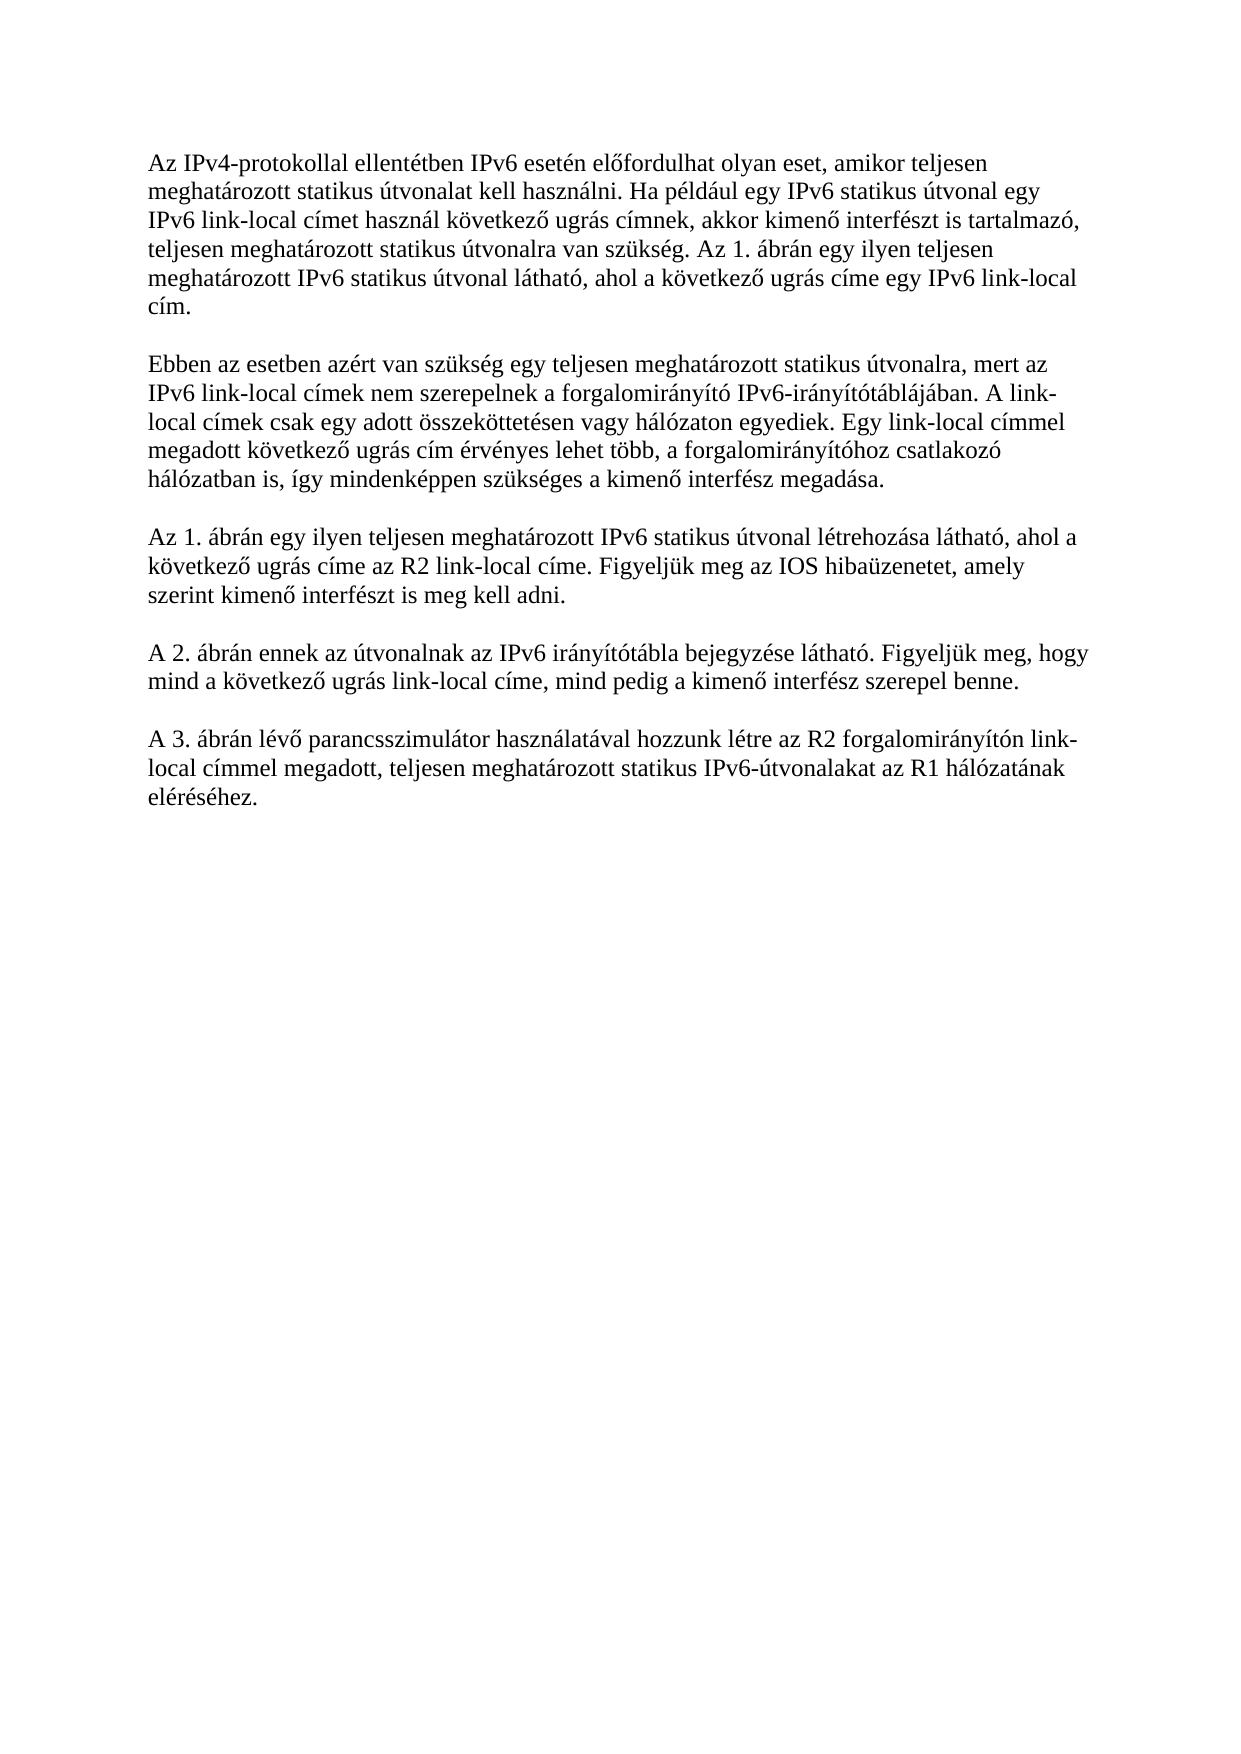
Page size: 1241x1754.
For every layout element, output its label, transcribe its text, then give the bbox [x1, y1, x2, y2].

text Az 1. ábrán egy ilyen teljesen meghatározott IPv6 statikus útvonal létrehozása látható, ahol a következő ugrás címe az R2 link-local címe. Figyeljük meg az IOS hibaüzenetet, amely szerint kimenő interfészt is meg kell adni. [148, 522, 1093, 608]
text Az IPv4-protokollal ellentétben IPv6 esetén előfordulhat olyan eset, amikor teljesen meghatározott statikus útvonalat kell használni. Ha például egy IPv6 statikus útvonal egy IPv6 link-local címet használ következő ugrás címnek, akkor kimenő interfészt is tartalmazó, teljesen meghatározott statikus útvonalra van szükség. Az 1. ábrán egy ilyen teljesen meghatározott IPv6 statikus útvonal látható, ahol a következő ugrás címe egy IPv6 link-local cím. [148, 148, 1093, 320]
text Ebben az esetben azért van szükség egy teljesen meghatározott statikus útvonalra, mert az IPv6 link-local címek nem szerepelnek a forgalomirányító IPv6-irányítótáblájában. A link-local címek csak egy adott összeköttetésen vagy hálózaton egyediek. Egy link-local címmel megadott következő ugrás cím érvényes lehet több, a forgalomirányítóhoz csatlakozó hálózatban is, így mindenképpen szükséges a kimenő interfész megadása. [148, 349, 1093, 493]
text A 3. ábrán lévő parancsszimulátor használatával hozzunk létre az R2 forgalomirányítón link-local címmel megadott, teljesen meghatározott statikus IPv6-útvonalakat az R1 hálózatának eléréséhez. [148, 724, 1093, 811]
text A 2. ábrán ennek az útvonalnak az IPv6 irányítótábla bejegyzése látható. Figyeljük meg, hogy mind a következő ugrás link-local címe, mind pedig a kimenő interfész szerepel benne. [148, 638, 1093, 695]
